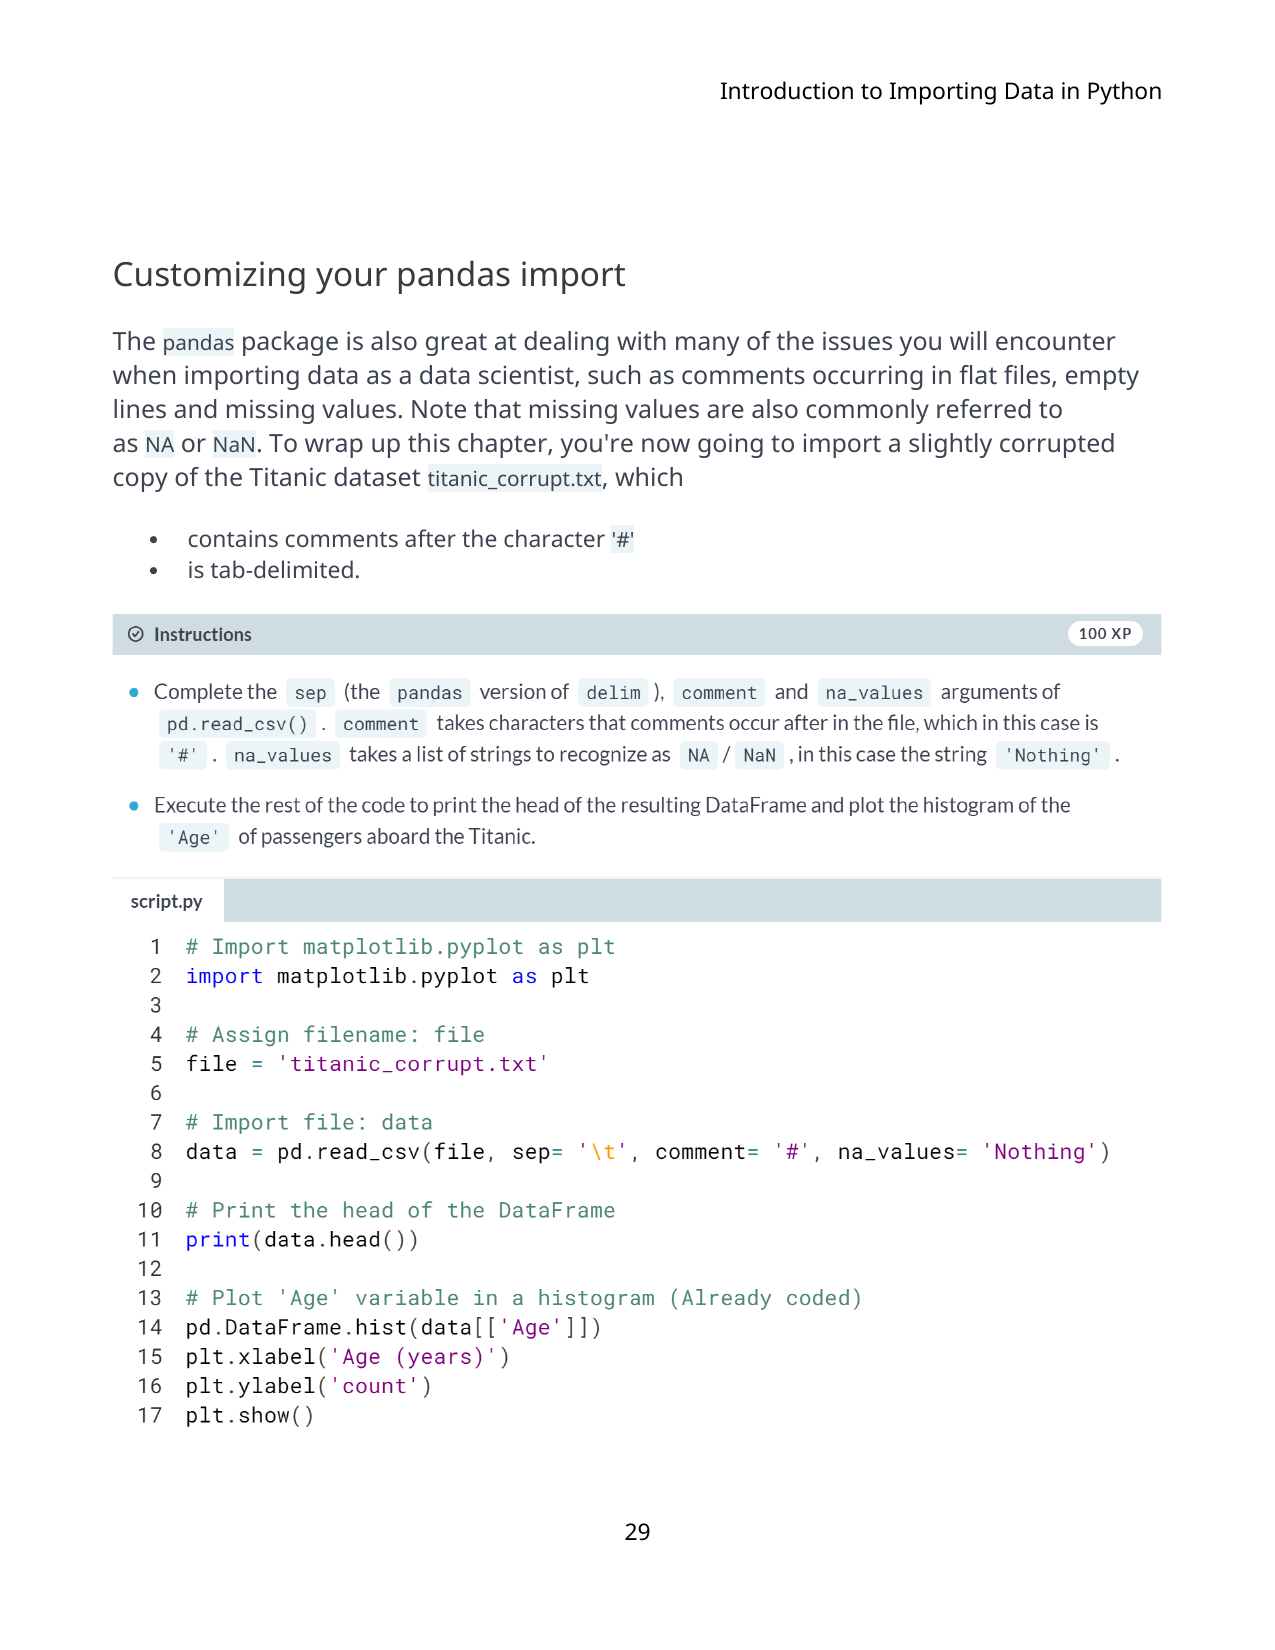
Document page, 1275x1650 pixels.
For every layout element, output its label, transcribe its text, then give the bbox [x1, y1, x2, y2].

list contains comments after the character '#' [150, 523, 1162, 554]
list is tab-delimited. [150, 554, 1162, 585]
picture [112, 614, 1162, 859]
text The pandas package is also great at dealing with many of the issues you will encounter when importing data as a data scientist, such as comments occurring in flat files, empty lines and missing values. Note that missing values are also commonly referred to as NA or NaN. To wrap up this chapter, you're now going to import a slightly corrupted copy of the Titanic dataset titanic_corrupt.txt, which [112, 323, 1162, 493]
picture [112, 877, 1162, 1428]
subtitle Customizing your pandas import [112, 251, 1162, 296]
